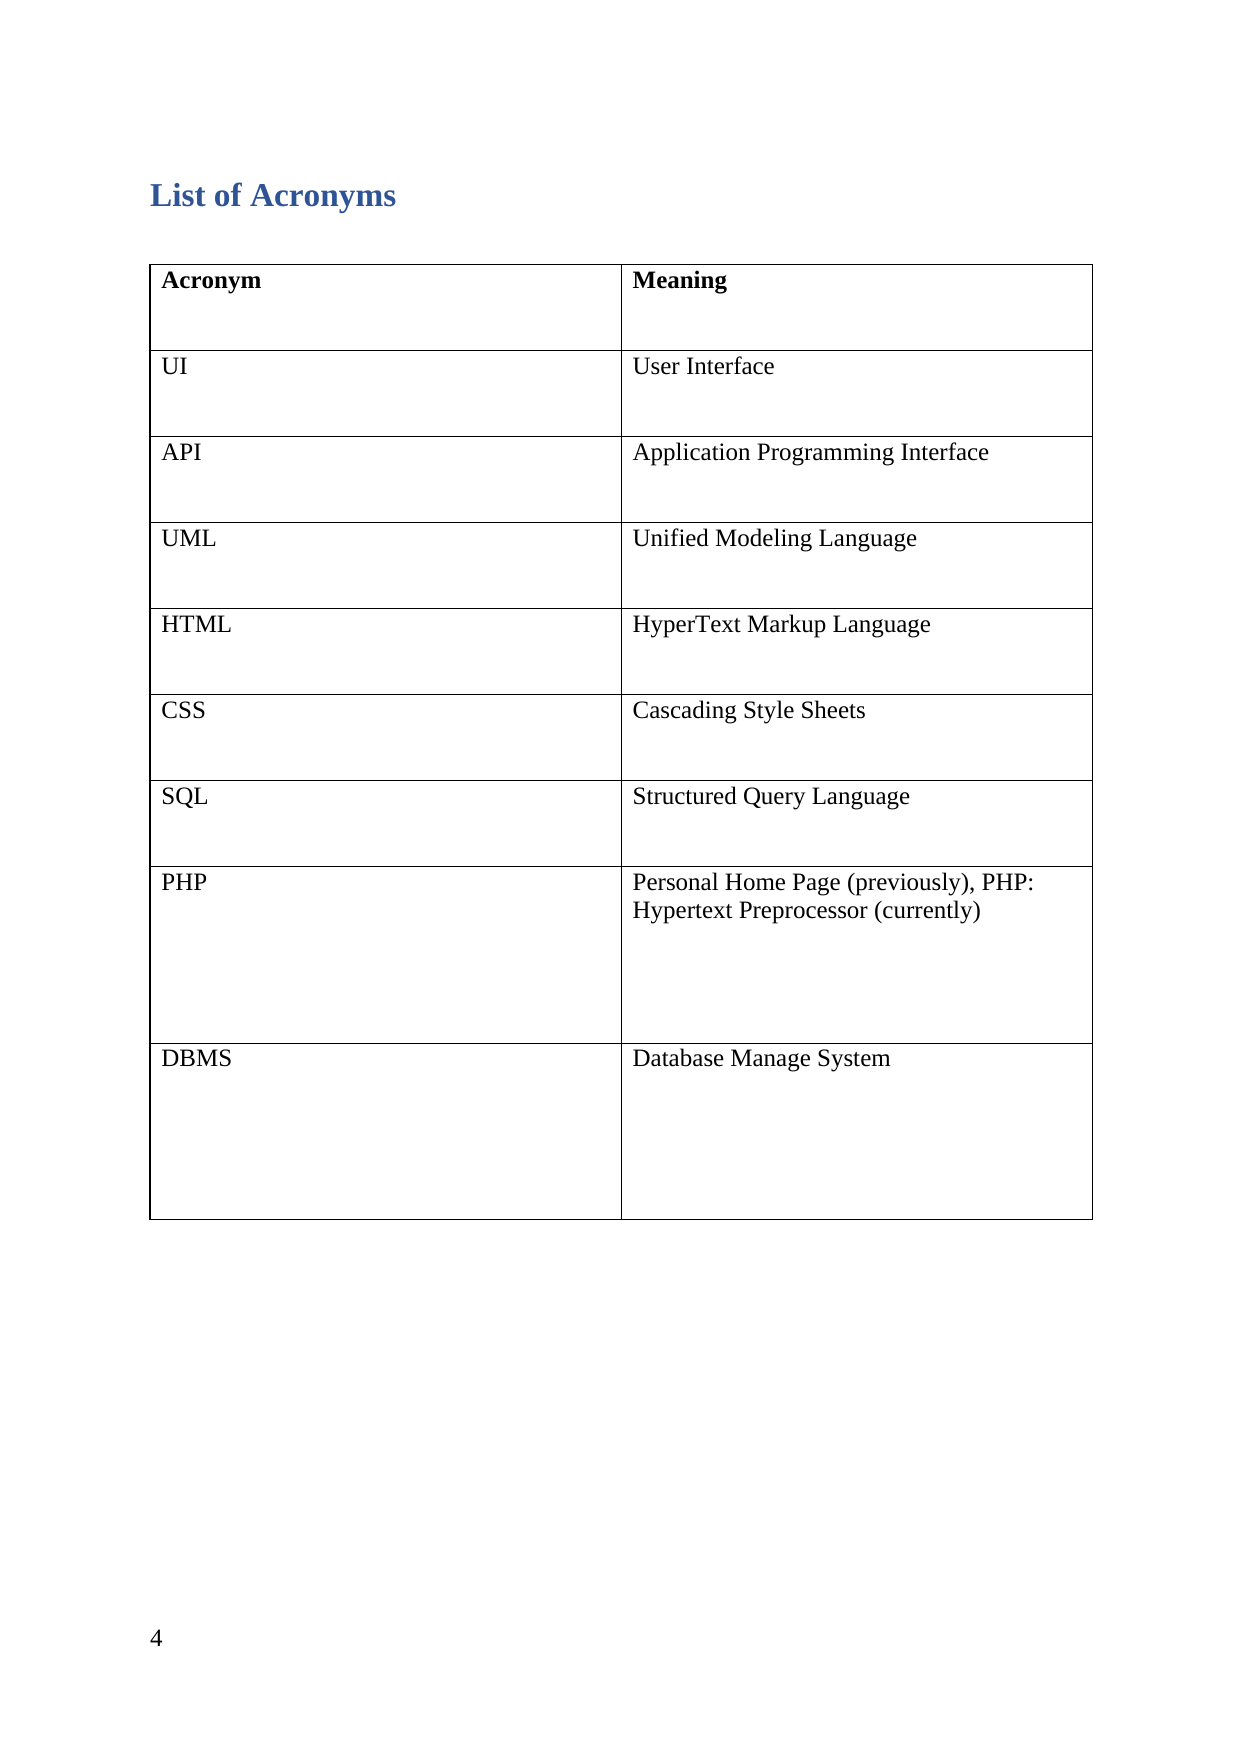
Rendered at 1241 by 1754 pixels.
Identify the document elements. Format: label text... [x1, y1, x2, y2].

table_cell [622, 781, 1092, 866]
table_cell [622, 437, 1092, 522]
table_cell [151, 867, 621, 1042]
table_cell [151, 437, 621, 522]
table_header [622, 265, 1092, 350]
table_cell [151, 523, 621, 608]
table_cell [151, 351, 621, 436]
subtitle List of Acronyms [150, 175, 1090, 213]
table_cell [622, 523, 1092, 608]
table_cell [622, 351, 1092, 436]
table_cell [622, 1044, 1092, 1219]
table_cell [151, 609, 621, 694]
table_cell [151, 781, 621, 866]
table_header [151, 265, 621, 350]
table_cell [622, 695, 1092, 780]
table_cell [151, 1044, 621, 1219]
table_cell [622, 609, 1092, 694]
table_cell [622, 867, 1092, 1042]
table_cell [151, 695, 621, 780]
